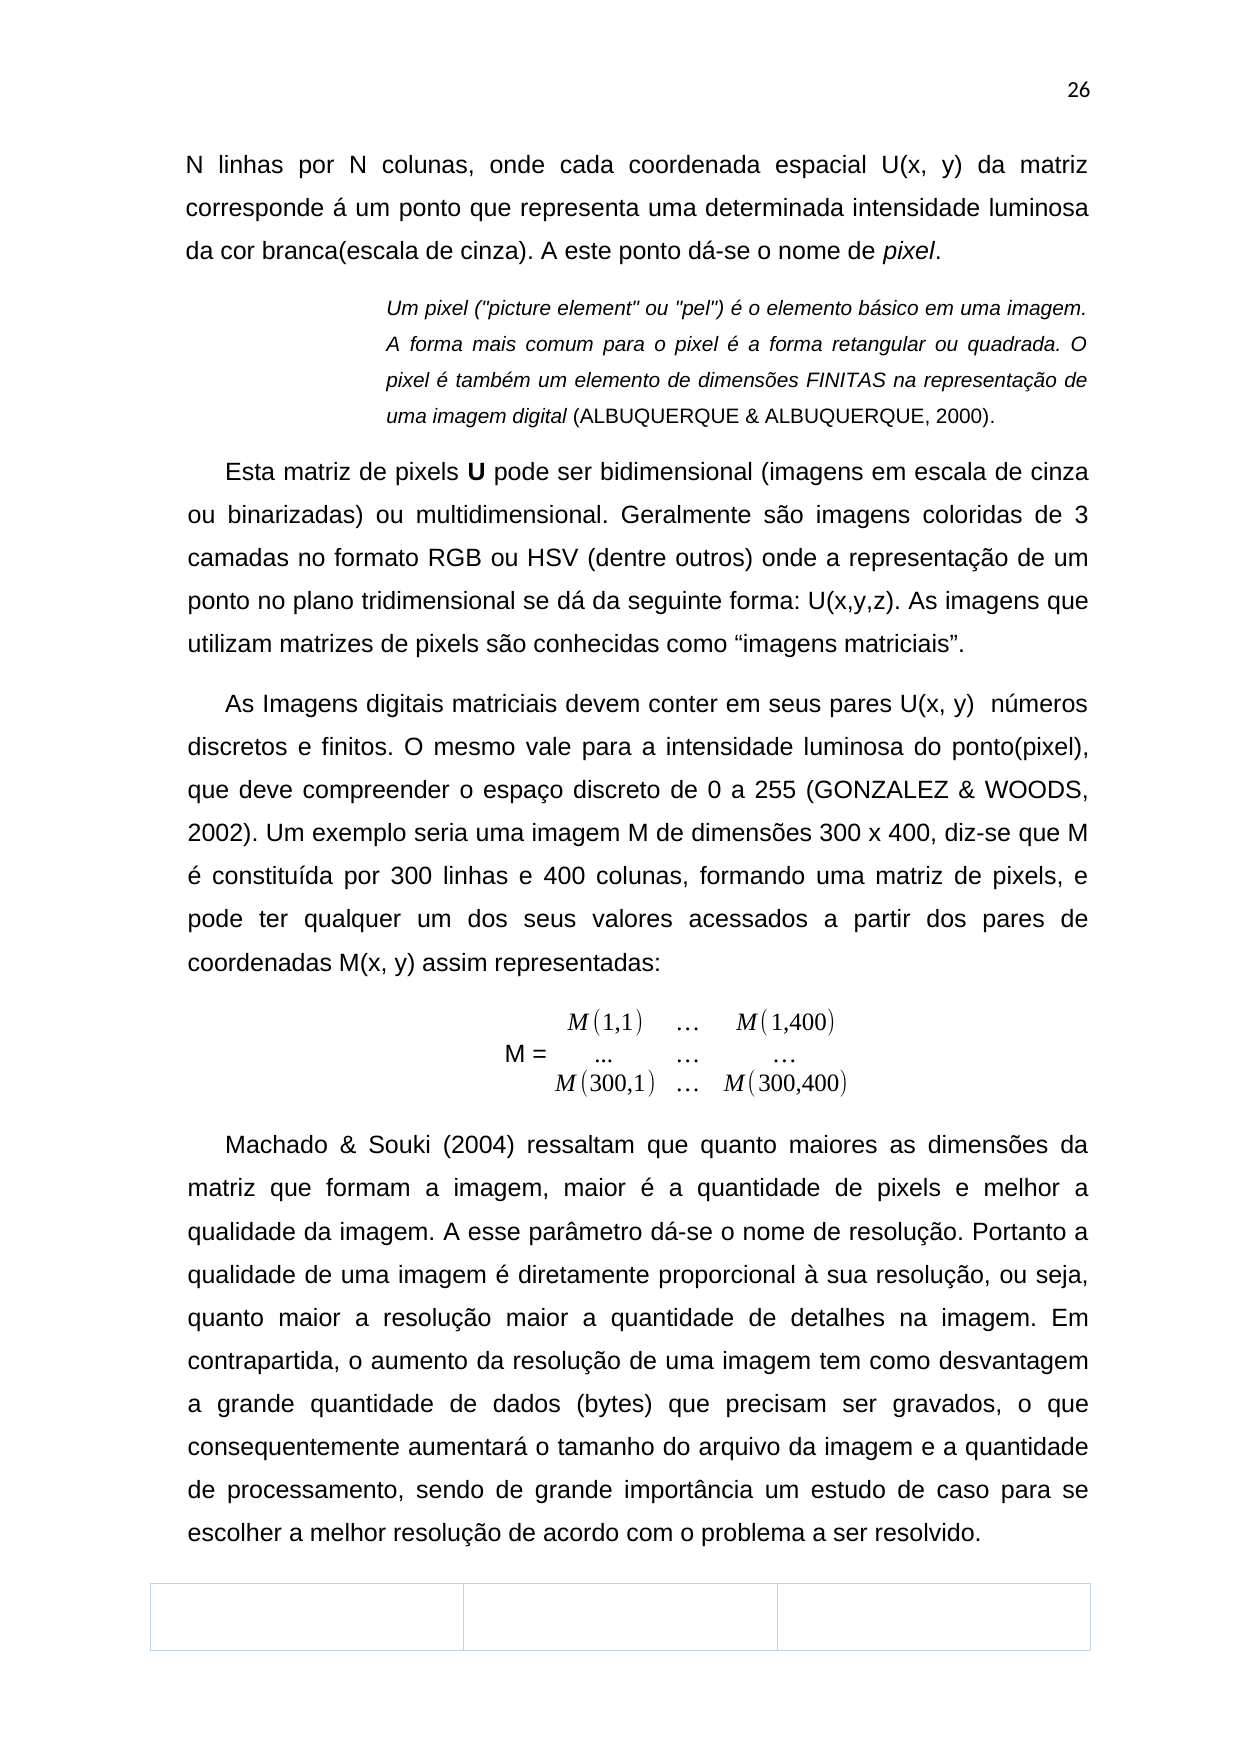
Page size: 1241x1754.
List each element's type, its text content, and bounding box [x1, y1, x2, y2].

text Esta matriz de pixels U pode ser bidimensional (imagens em escala de cinza ou binarizadas) ou multidimensional. Geralmente são imagens coloridas de 3 camadas no formato RGB ou HSV (dentre outros) onde a representação de um ponto no plano tridimensional se dá da seguinte forma: U(x,y,z). As imagens que utilizam matrizes de pixels são conhecidas como “imagens matriciais”. [187, 456, 1090, 658]
text Um pixel ("picture element" ou "pel") é o elemento básico em uma imagem. A forma mais comum para o pixel é a forma retangular ou quadrada. O pixel é também um elemento de dimensões FINITAS na representação de uma imagem digital (ALBUQUERQUE & ALBUQUERQUE, 2000). [386, 296, 1090, 428]
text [185, 150, 1090, 265]
text M = [225, 1007, 1090, 1099]
text As Imagens digitais matriciais devem conter em seus pares U(x, y) números discretos e finitos. O mesmo vale para a intensidade luminosa do ponto(pixel), que deve compreender o espaço discreto de 0 a 255 (GONZALEZ & WOODS, 2002). Um exemplo seria uma imagem M de dimensões 300 x 400, diz-se que M é constituída por 300 linhas e 400 colunas, formando uma matriz de pixels, e pode ter qualquer um dos seus valores acessados a partir dos pares de coordenadas M(x, y) assim representadas: [187, 689, 1090, 976]
text Machado & Souki (2004) ressaltam que quanto maiores as dimensões da matriz que formam a imagem, maior é a quantidade de pixels e melhor a qualidade da imagem. A esse parâmetro dá-se o nome de resolução. Portanto a qualidade de uma imagem é diretamente proporcional à sua resolução, ou seja, quanto maior a resolução maior a quantidade de detalhes na imagem. Em contrapartida, o aumento da resolução de uma imagem tem como desvantagem a grande quantidade de dados (bytes) que precisam ser gravados, o que consequentemente aumentará o tamanho do arquivo da imagem e a quantidade de processamento, sendo de grande importância um estudo de caso para se escolher a melhor resolução de acordo com o problema a ser resolvido. [187, 1130, 1090, 1547]
